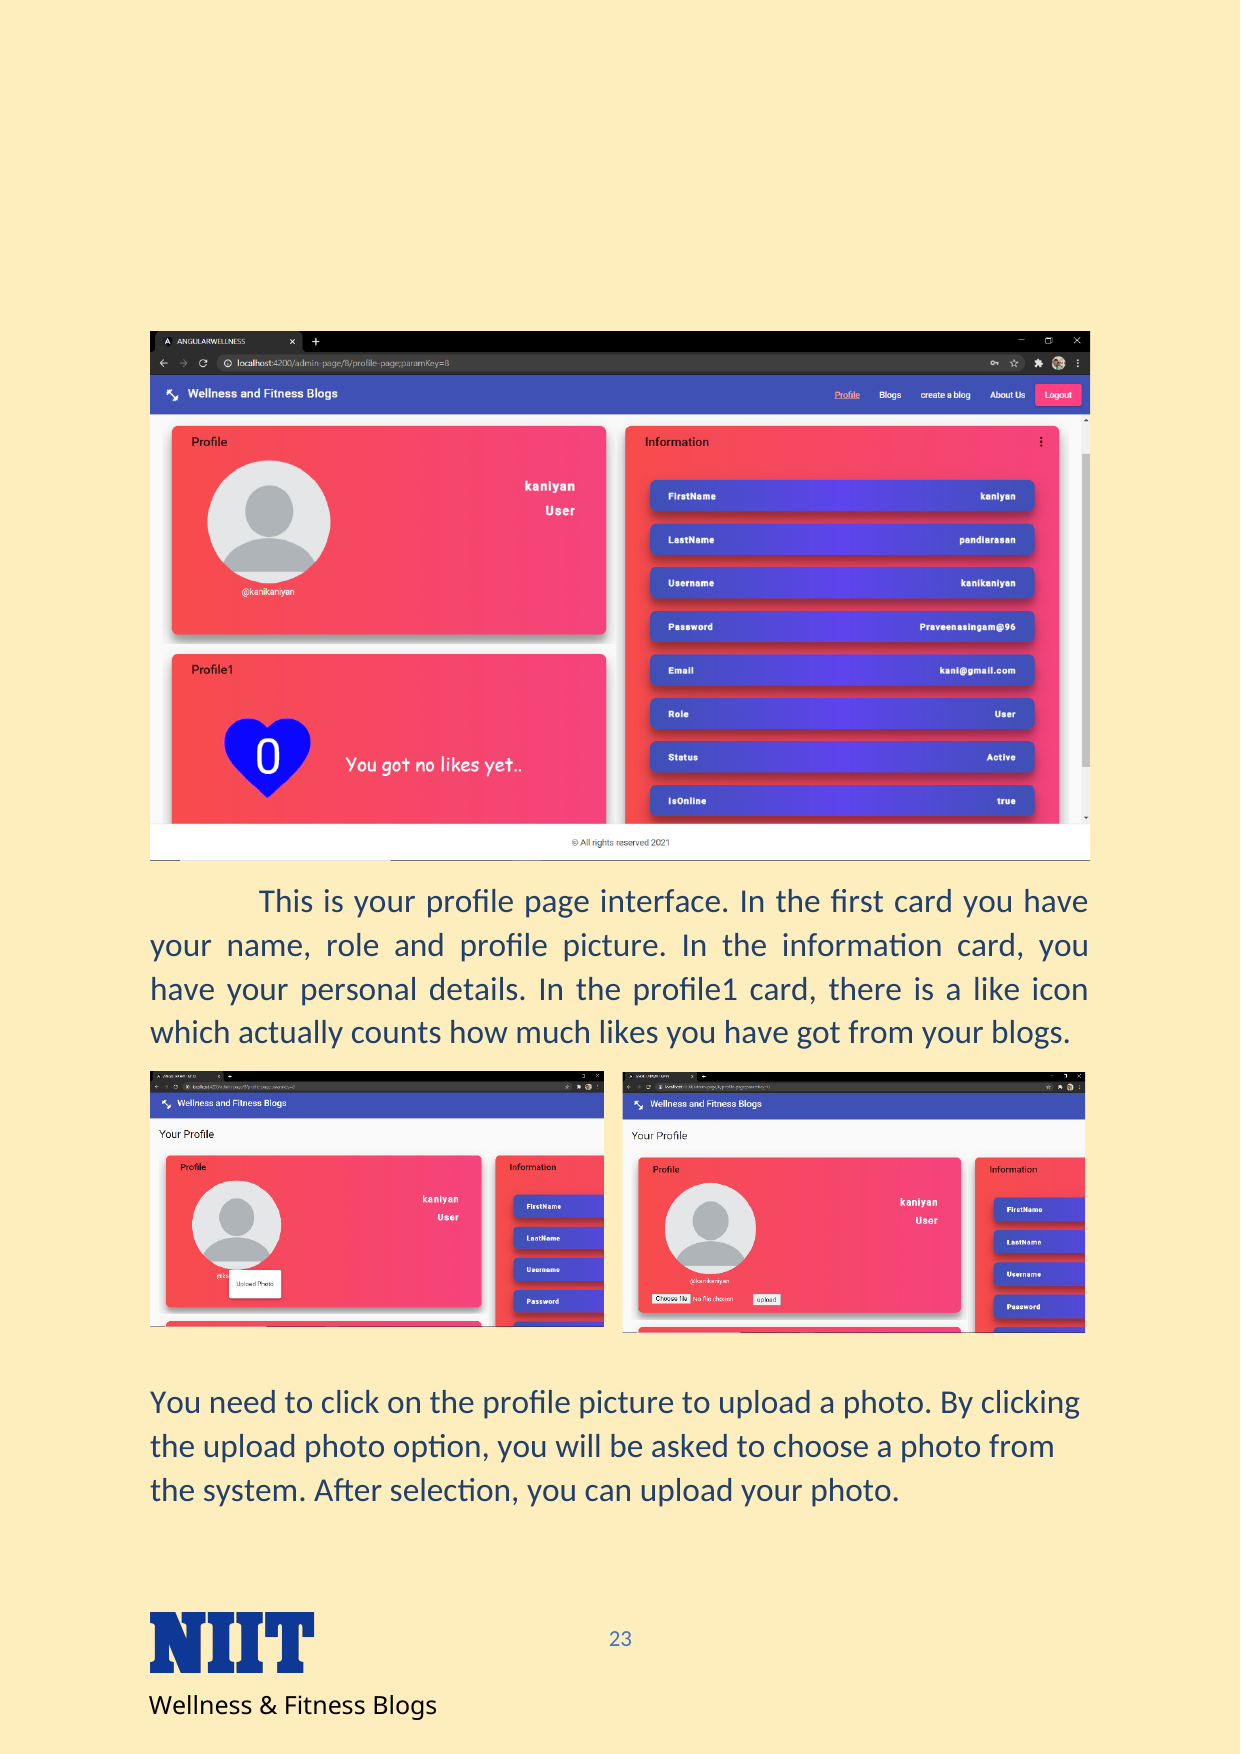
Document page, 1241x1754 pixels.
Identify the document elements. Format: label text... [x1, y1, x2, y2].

picture [150, 331, 1091, 861]
picture [150, 1071, 604, 1327]
text You need to click on the profile picture to upload a photo. By clicking the upload photo option, you will be asked to choose a photo from the system. After selection, you can upload your photo. [150, 1381, 1090, 1510]
picture [622, 1072, 1085, 1333]
text This is your profile page interface. In the first card you have your name, role and profile picture. In the information card, you have your personal details. In the profile1 card, there is a like icon which actually counts how much likes you have got from your blogs. [150, 879, 1090, 1052]
picture [150, 1612, 315, 1673]
